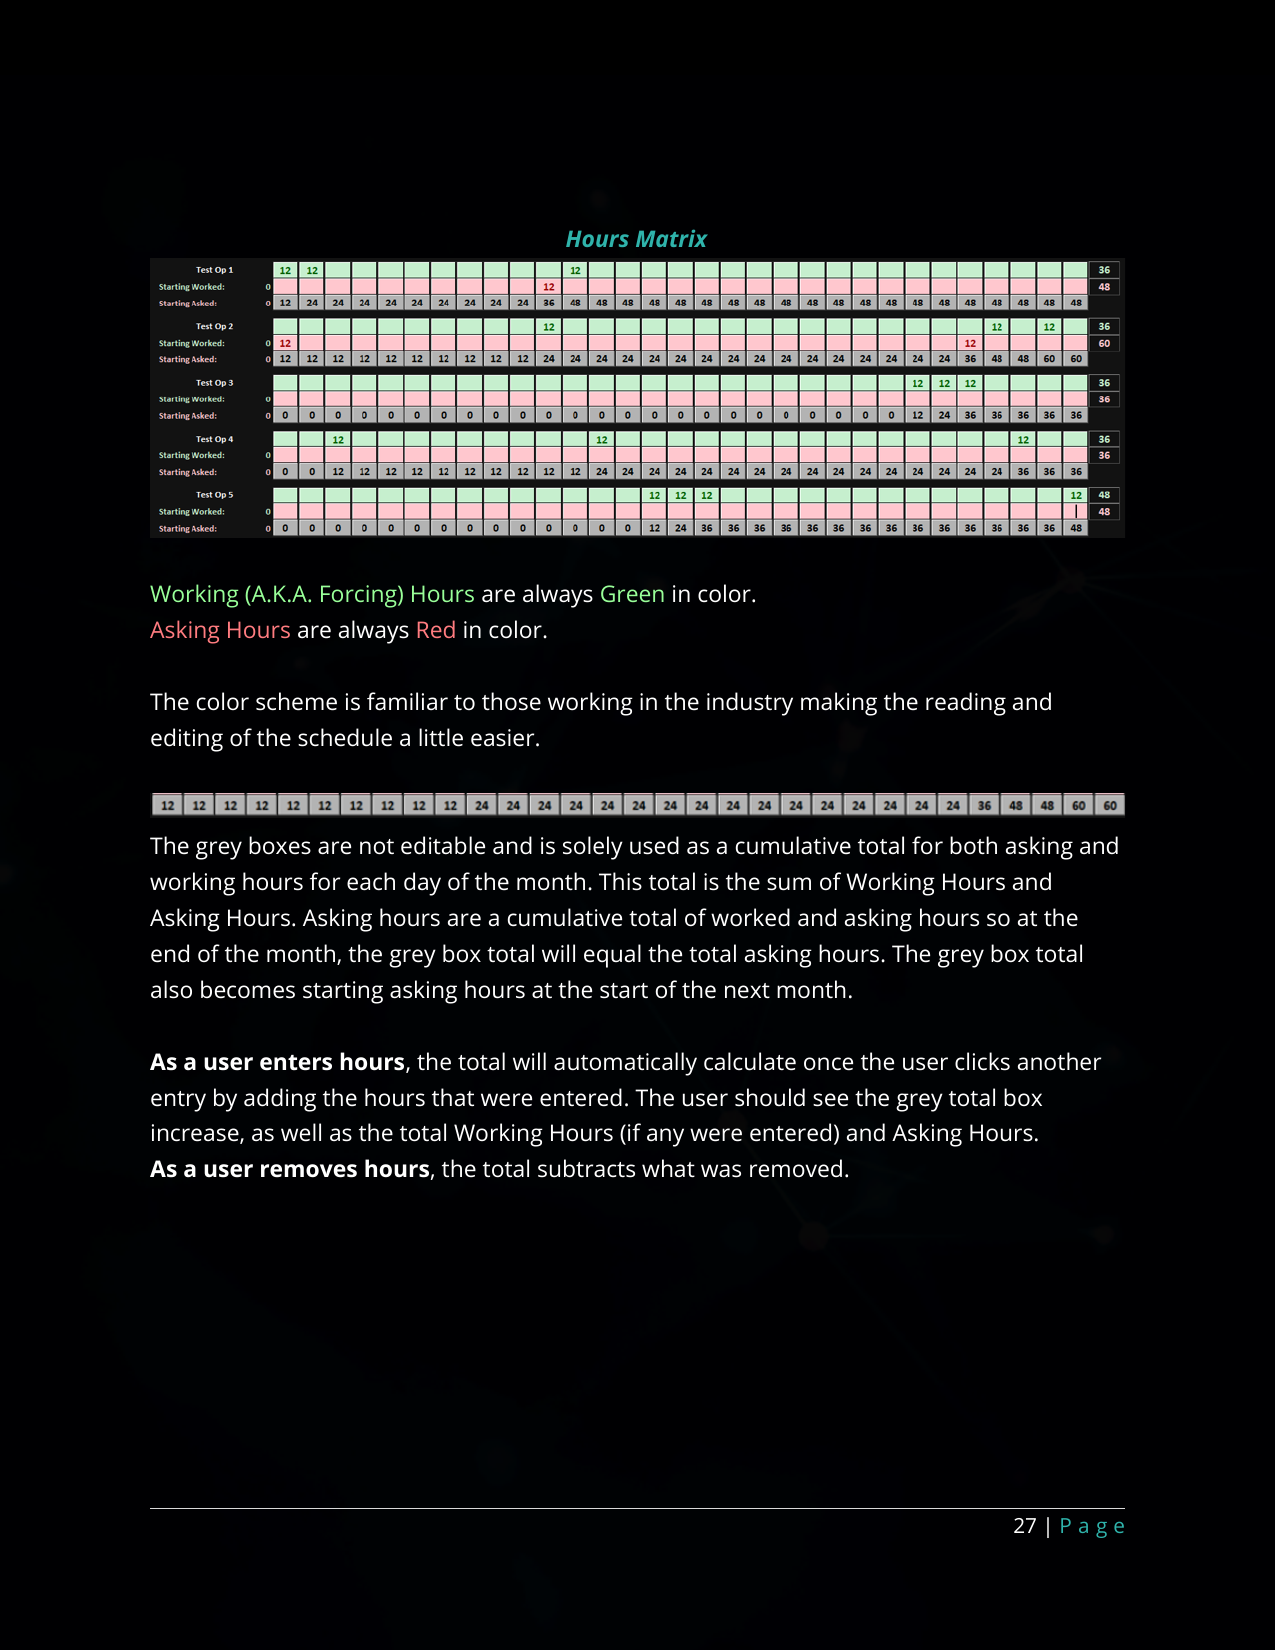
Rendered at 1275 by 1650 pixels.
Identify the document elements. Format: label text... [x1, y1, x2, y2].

text Working (A.K.A. Forcing) Hours are always Green in color. [150, 578, 1125, 609]
picture [0, 75, 1275, 1650]
text As a user enters hours, the total will automatically calculate once the user clicks another entry by adding the hours that were entered. The user should see the grey total box increase, as well as the total Working Hours (if any were entered) and Asking Hours. [150, 1046, 1125, 1149]
text Asking Hours are always Red in color. [150, 614, 1125, 646]
text Hours Matrix [150, 223, 1125, 254]
text As a user removes hours, the total subtracts what was removed. [150, 1153, 1125, 1184]
text The color scheme is familiar to those working in the industry making the reading and editing of the schedule a little easier. [150, 686, 1125, 753]
text The grey boxes are not editable and is solely used as a cumulative total for both asking and working hours for each day of the month. This total is the sum of Working Hours and Asking Hours. Asking hours are a cumulative total of worked and asking hours so at the end of the month, the grey box total will equal the total asking hours. The grey box total also becomes starting asking hours at the start of the next month. [150, 830, 1125, 1005]
